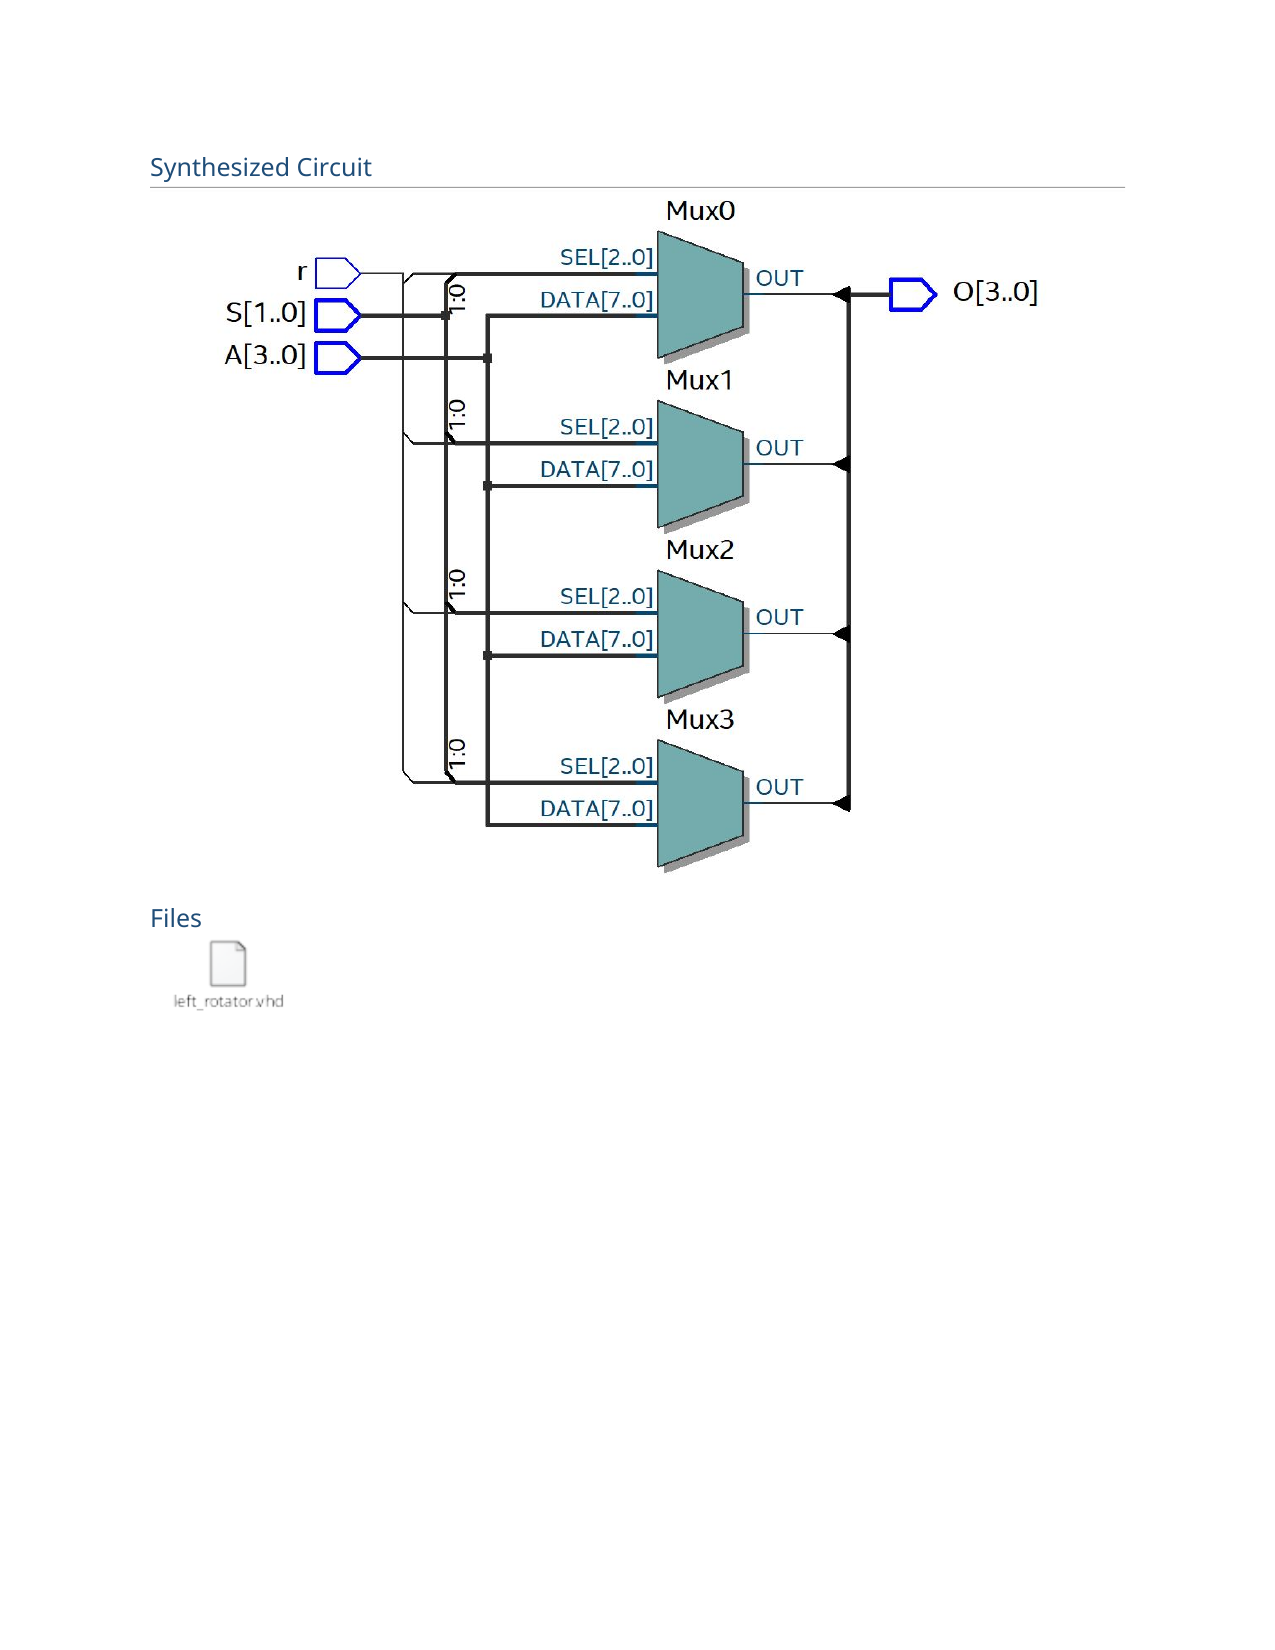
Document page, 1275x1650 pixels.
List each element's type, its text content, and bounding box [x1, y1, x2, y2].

subtitle Files [150, 900, 1125, 934]
picture [150, 186, 1125, 882]
subtitle Synthesized Circuit [150, 150, 1125, 184]
